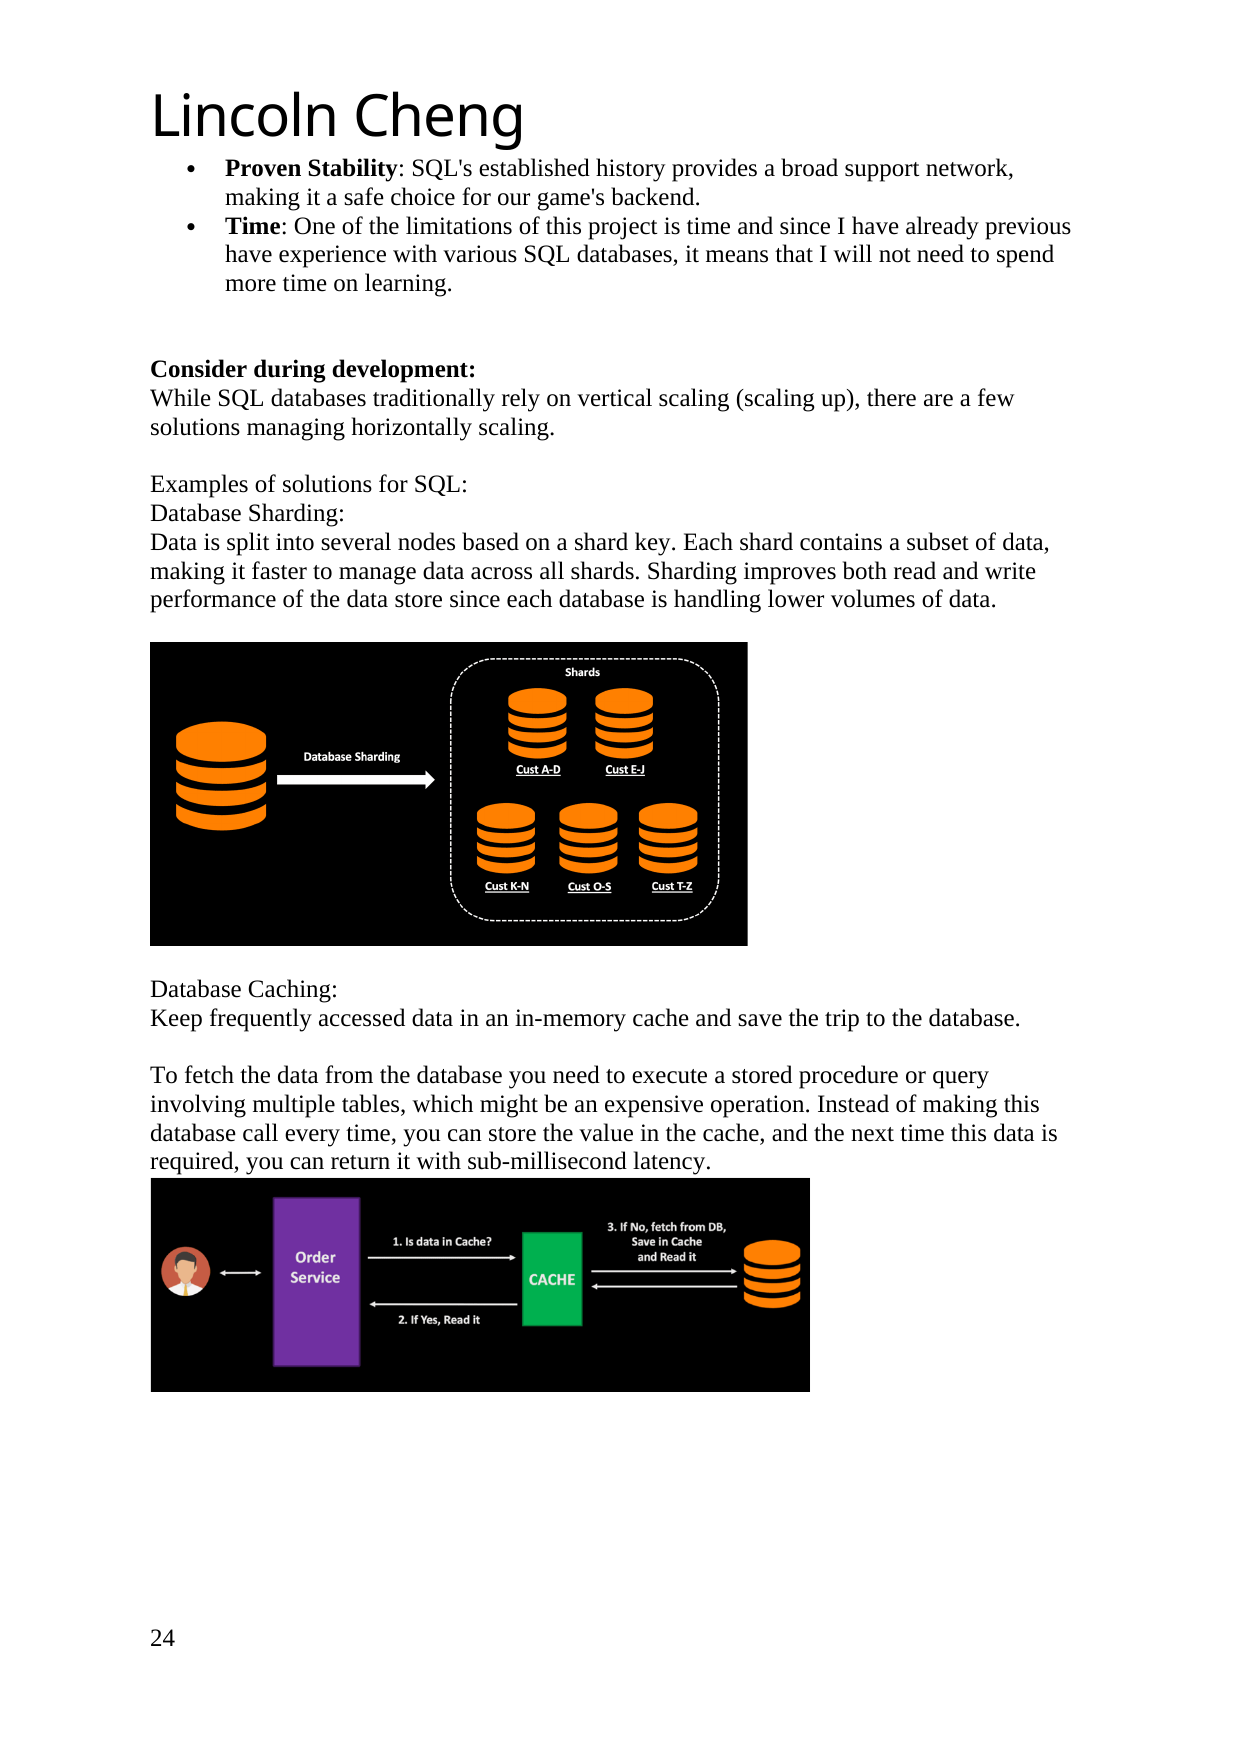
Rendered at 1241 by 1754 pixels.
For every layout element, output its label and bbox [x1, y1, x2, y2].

picture [150, 1175, 811, 1392]
picture [150, 642, 748, 946]
